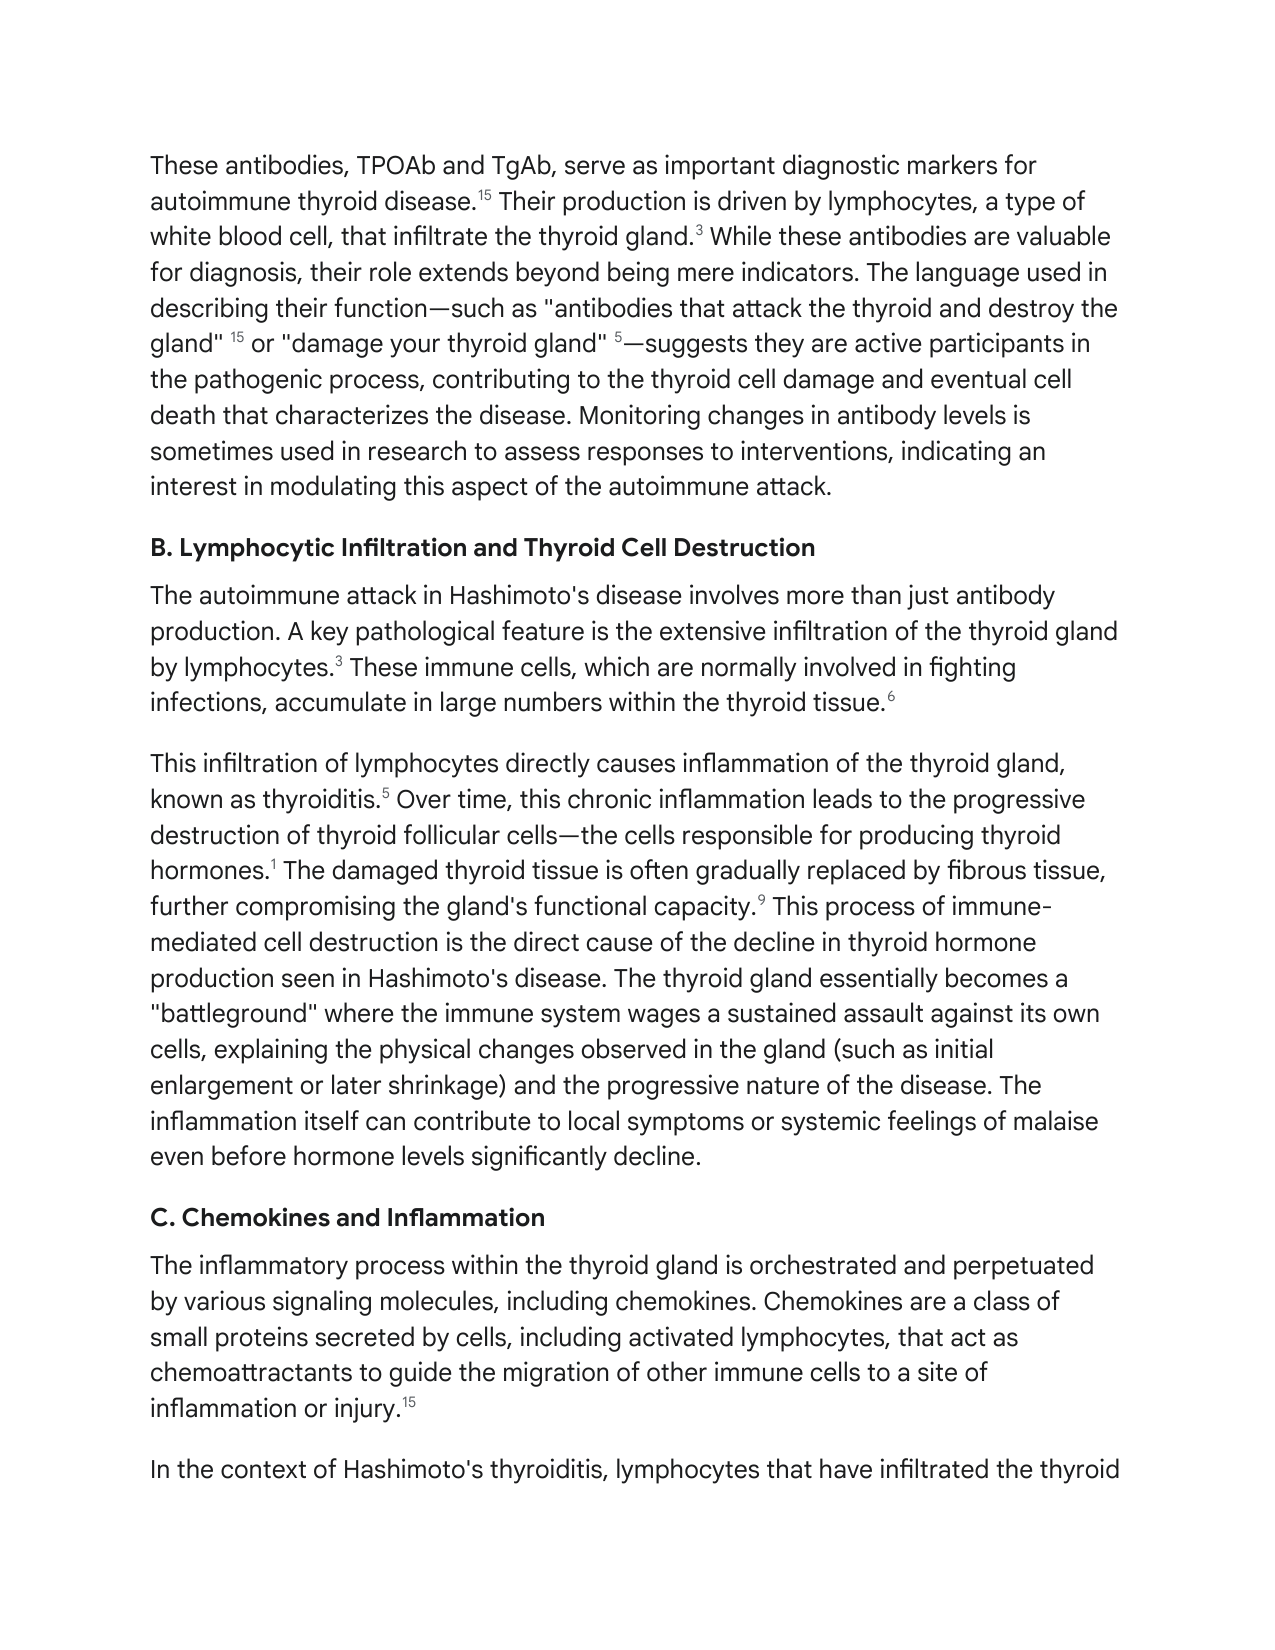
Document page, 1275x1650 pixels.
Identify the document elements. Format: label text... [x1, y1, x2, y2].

text The autoimmune attack in Hashimoto's disease involves more than just antibody production. A key pathological feature is the extensive infiltration of the thyroid gland by lymphocytes.3 These immune cells, which are normally involved in fighting infections, accumulate in large numbers within the thyroid tissue.6 [150, 581, 1125, 719]
subtitle B. Lymphocytic Infiltration and Thyroid Cell Destruction [150, 532, 1125, 564]
subtitle C. Chemokines and Inflammation [150, 1202, 1125, 1233]
text These antibodies, TPOAb and TgAb, serve as important diagnostic markers for autoimmune thyroid disease.15 Their production is driven by lymphocytes, a type of white blood cell, that infiltrate the thyroid gland.3 While these antibodies are valuable for diagnosis, their role extends beyond being mere indicators. The language used in describing their function—such as "antibodies that attack the thyroid and destroy the gland" 15 or "damage your thyroid gland" 5—suggests they are active participants in the pathogenic process, contributing to the thyroid cell damage and eventual cell death that characterizes the disease. Monitoring changes in antibody levels is sometimes used in research to assess responses to interventions, indicating an interest in modulating this aspect of the autoimmune attack. [150, 150, 1125, 503]
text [150, 1454, 1125, 1485]
text The inflammatory process within the thyroid gland is orchestrated and perpetuated by various signaling molecules, including chemokines. Chemokines are a class of small proteins secreted by cells, including activated lymphocytes, that act as chemoattractants to guide the migration of other immune cells to a site of inflammation or injury.15 [150, 1250, 1125, 1425]
text This infiltration of lymphocytes directly causes inflammation of the thyroid gland, known as thyroiditis.5 Over time, this chronic inflammation leads to the progressive destruction of thyroid follicular cells—the cells responsible for producing thyroid hormones.1 The damaged thyroid tissue is often gradually replaced by fibrous tissue, further compromising the gland's functional capacity.9 This process of immune-mediated cell destruction is the direct cause of the decline in thyroid hormone production seen in Hashimoto's disease. The thyroid gland essentially becomes a "battleground" where the immune system wages a sustained assault against its own cells, explaining the physical changes observed in the gland (such as initial enlargement or later shrinkage) and the progressive nature of the disease. The inflammation itself can contribute to local symptoms or systemic feelings of malaise even before hormone levels significantly decline. [150, 748, 1125, 1173]
